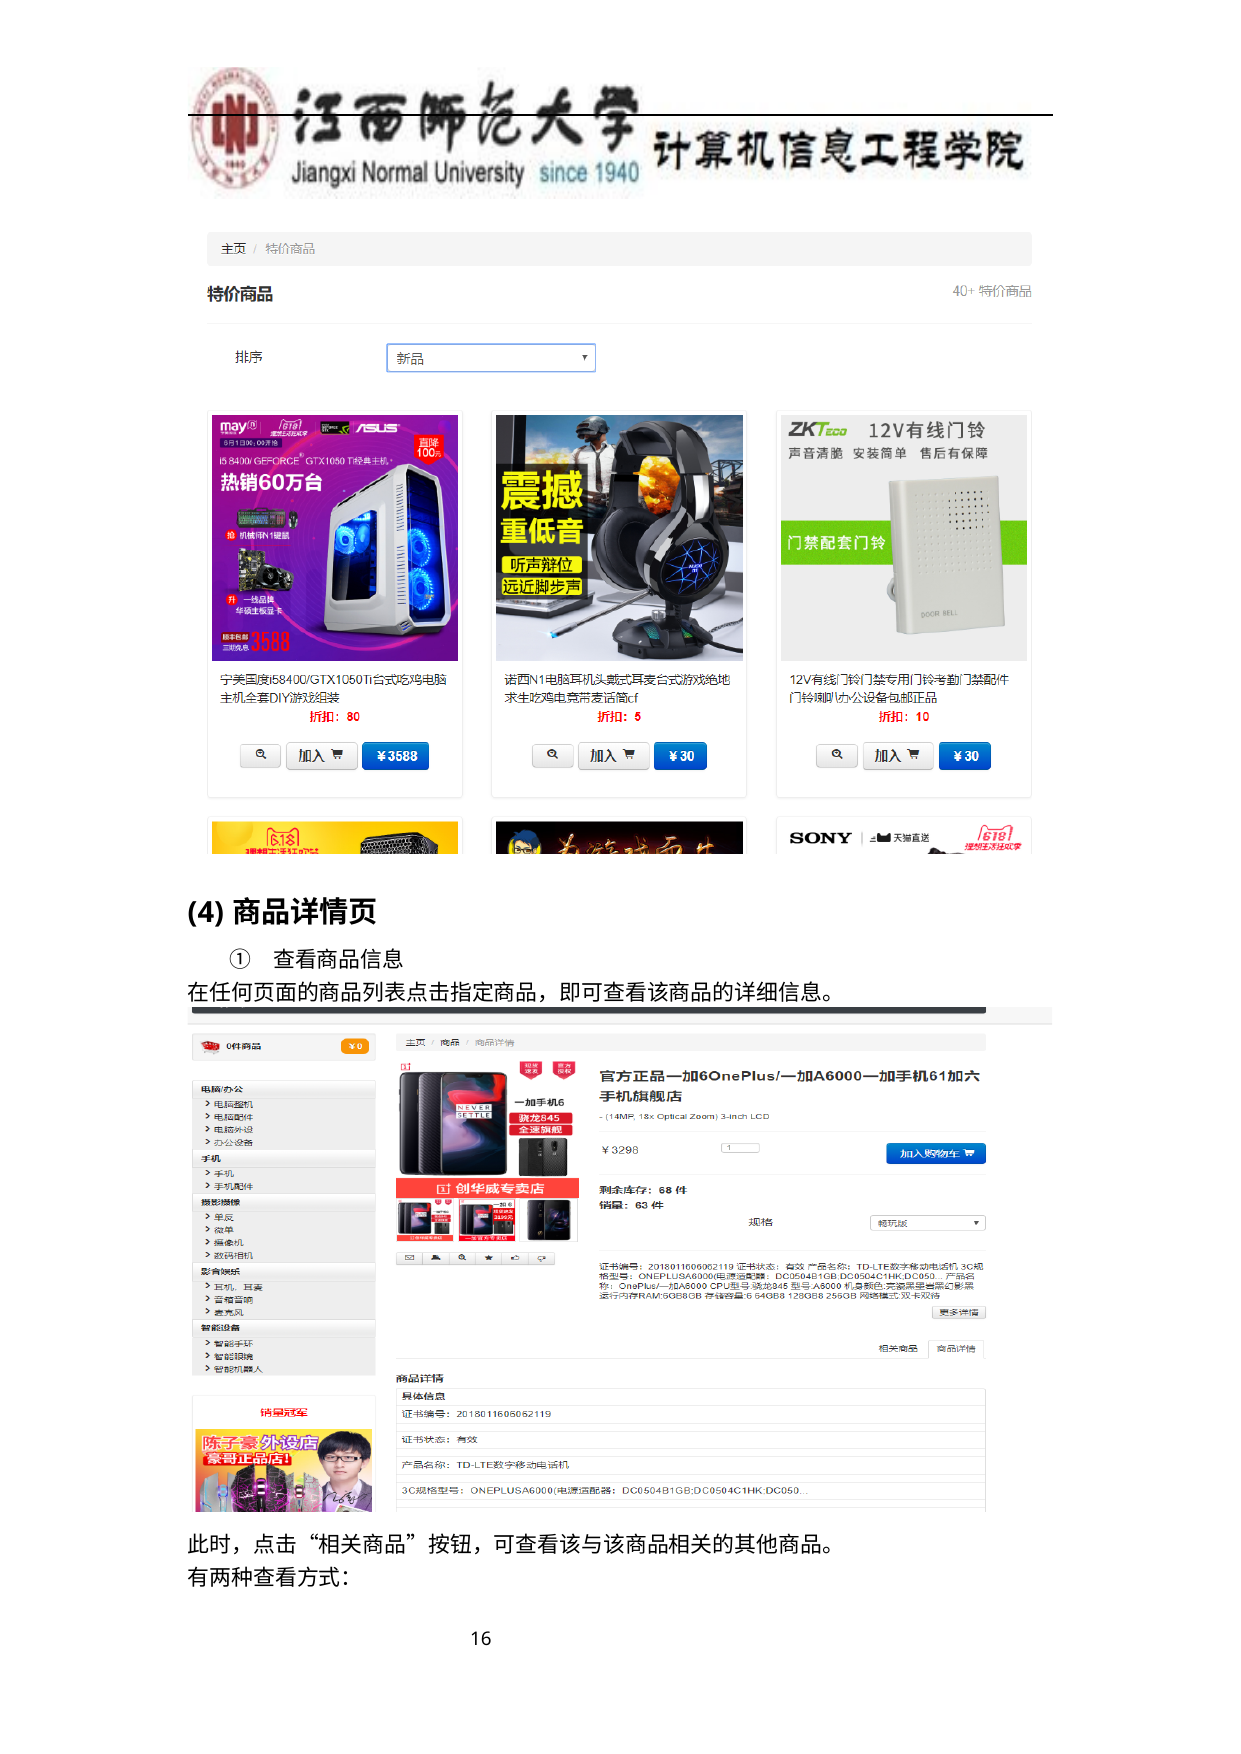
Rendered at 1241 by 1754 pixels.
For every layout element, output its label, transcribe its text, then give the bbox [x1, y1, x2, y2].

list 查看商品信息 [187, 942, 1053, 974]
list 此时，点击“相关商品”按钮，可查看该与该商品相关的其他商品。 [187, 1527, 1053, 1559]
picture [187, 227, 1052, 854]
list 有两种查看方式： [187, 1559, 1053, 1592]
list 在任何页面的商品列表点击指定商品，即可查看该商品的详细信息。 [187, 974, 1053, 1007]
picture [187, 67, 1032, 199]
list 商品详情页 [187, 877, 1053, 942]
picture [187, 1007, 1053, 1512]
